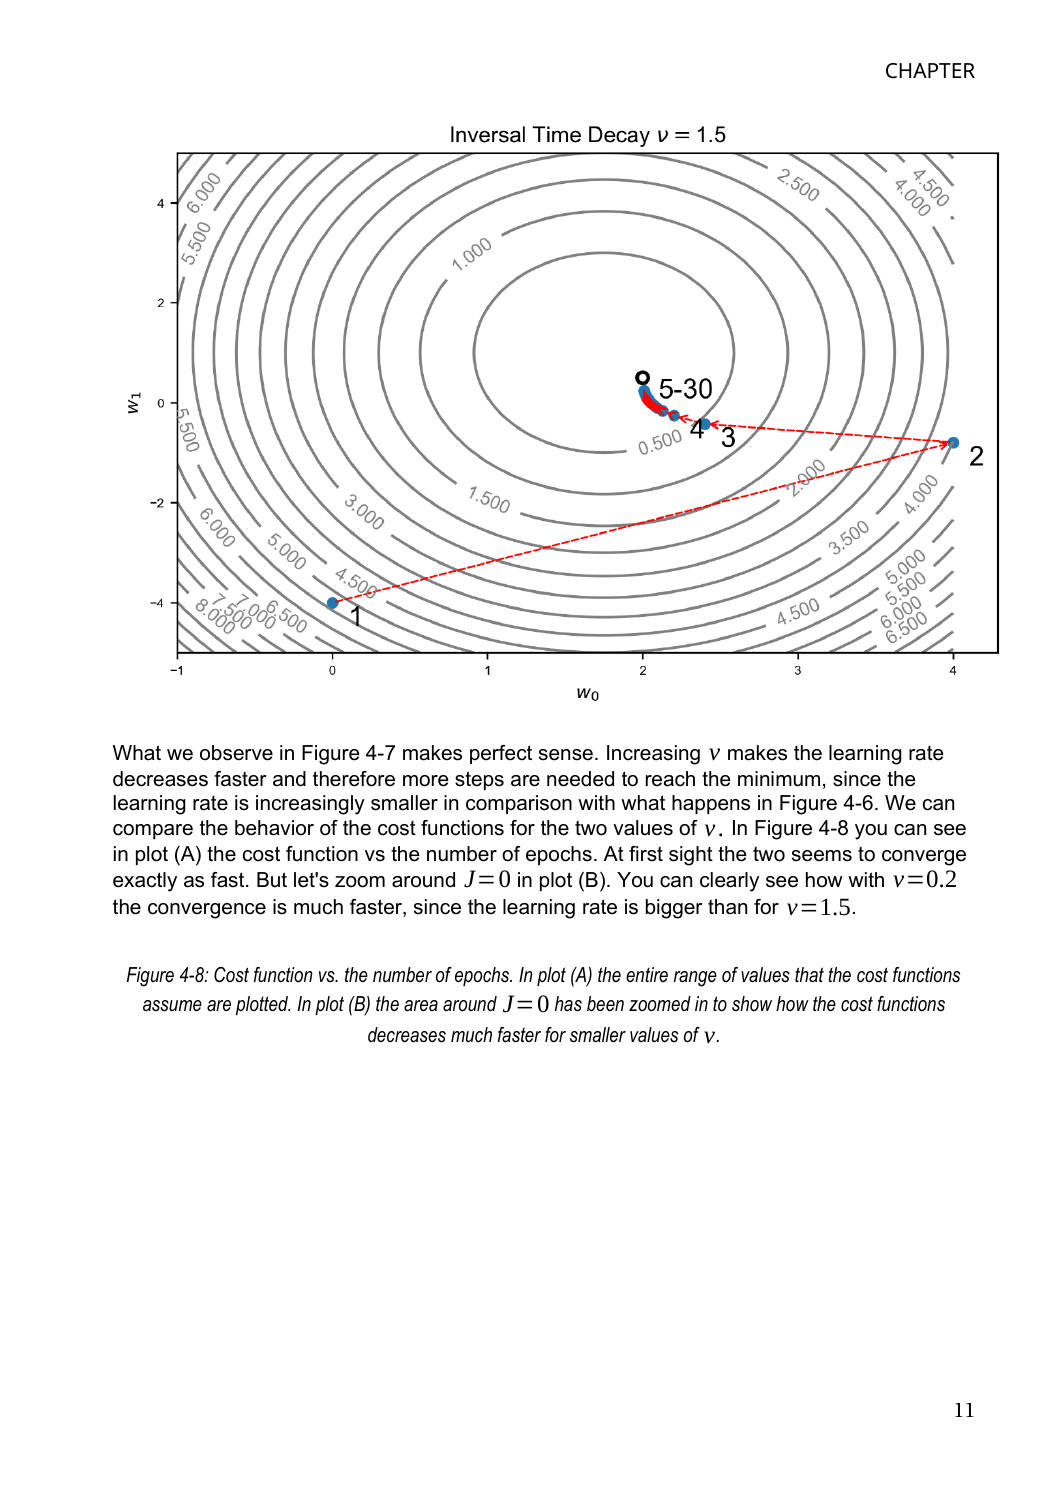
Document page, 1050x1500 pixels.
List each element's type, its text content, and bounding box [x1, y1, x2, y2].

text What we observe in Figure 4-7 makes perfect sense. Increasing makes the learning rate decreases faster and therefore more steps are needed to reach the minimum, since the learning rate is increasingly smaller in comparison with what happens in Figure 4-6. We can compare the behavior of the cost functions for the two values of In Figure 4-8 you can see in plot (A) the cost function vs the number of epochs. At first sight the two seems to converge exactly as fast. But let's zoom around in plot (B). You can clearly see how with the convergence is much faster, since the learning rate is bigger than for . [112, 739, 975, 921]
text Figure 4-8: Cost function vs. the number of epochs. In plot (A) the entire range of values that the cost functions assume are plotted. In plot (B) the area around has been zoomed in to show how the cost functions decreases much faster for smaller values of . [112, 963, 975, 1049]
picture [112, 112, 1012, 714]
